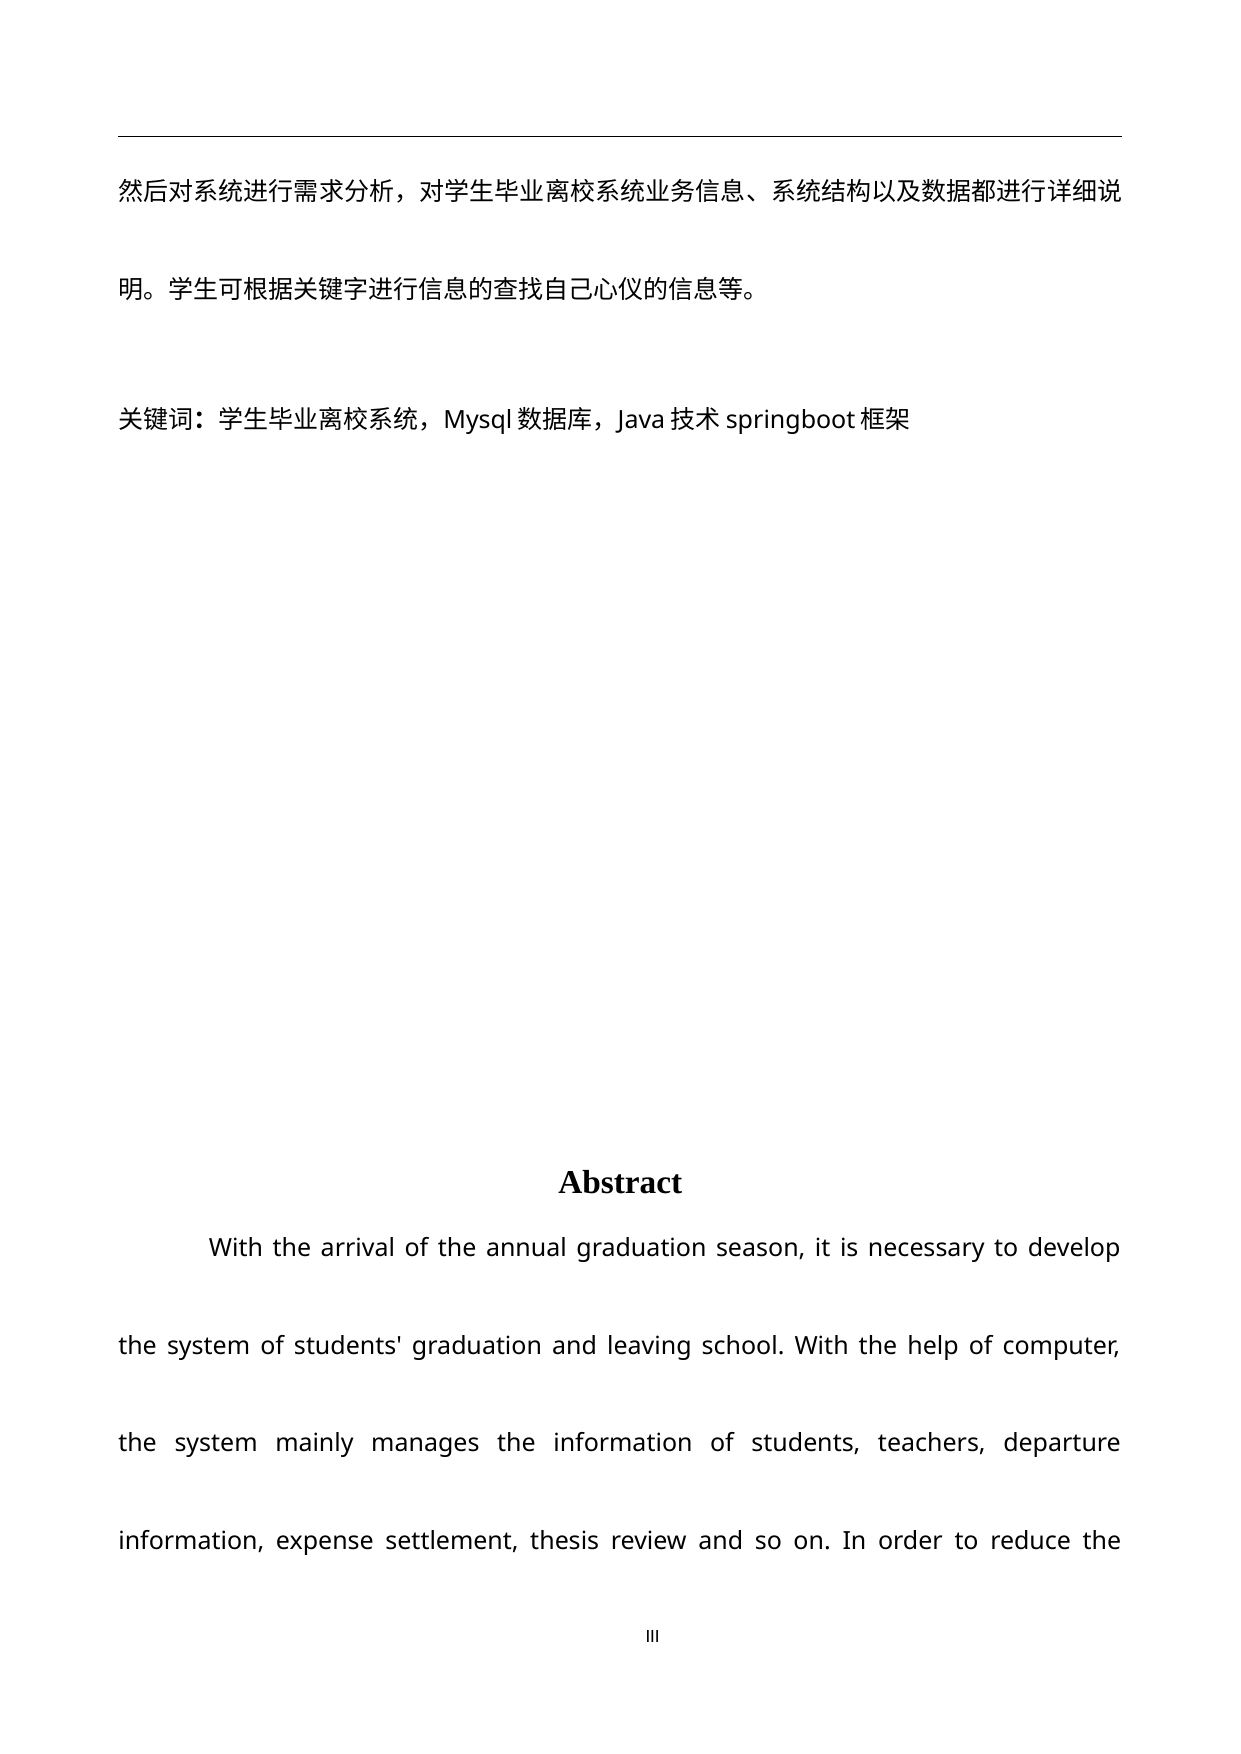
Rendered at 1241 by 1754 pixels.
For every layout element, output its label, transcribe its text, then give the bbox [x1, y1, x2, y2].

text 关键词：学生毕业离校系统，Mysql数据库，Java技术 springboot框架 [118, 385, 1122, 450]
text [118, 1214, 1122, 1572]
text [118, 157, 1122, 320]
text Abstract [118, 1149, 1122, 1214]
